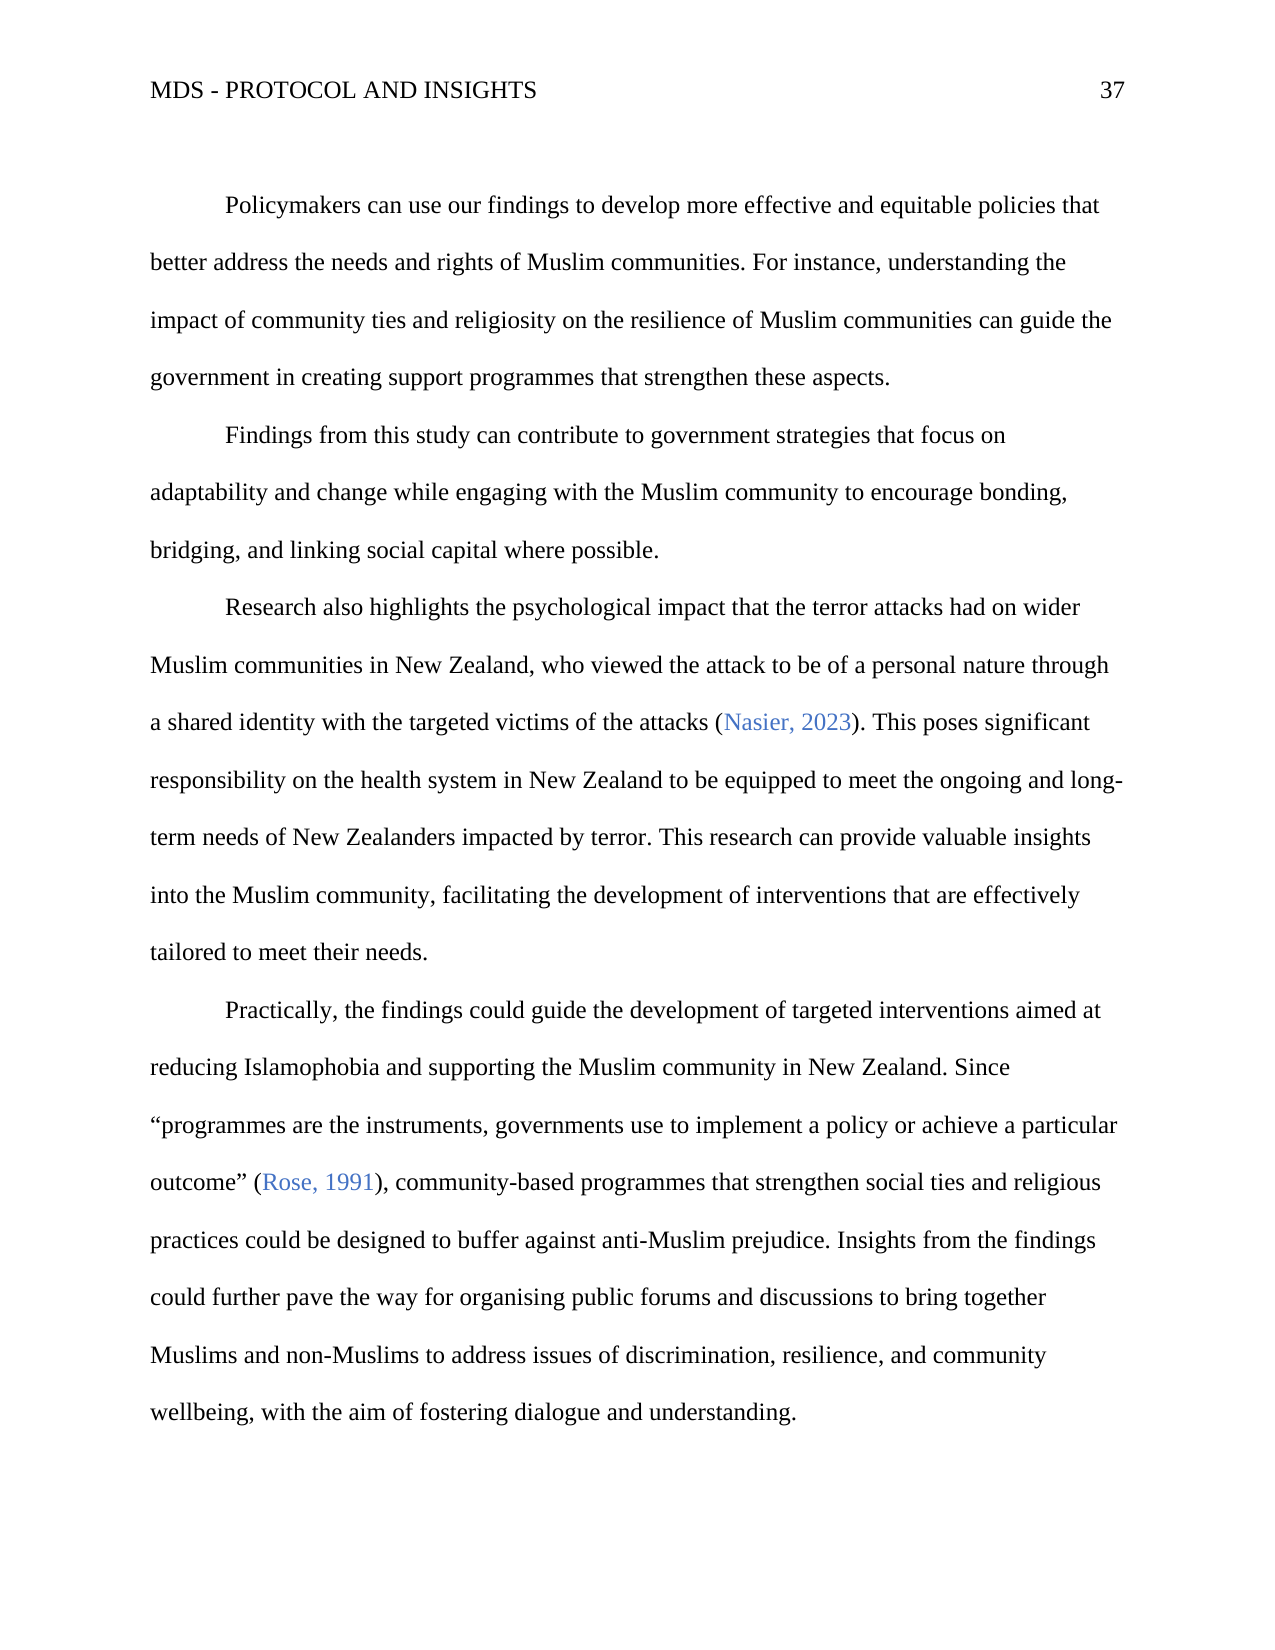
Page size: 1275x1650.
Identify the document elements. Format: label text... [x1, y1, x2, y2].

text Policymakers can use our findings to develop more effective and equitable policies that better address the needs and rights of Muslim communities. For instance, understanding the impact of community ties and religiosity on the resilience of Muslim communities can guide the government in creating support programmes that strengthen these aspects. [150, 190, 1125, 391]
text Findings from this study can contribute to government strategies that focus on adaptability and change while engaging with the Muslim community to encourage bonding, bridging, and linking social capital where possible. [150, 420, 1125, 564]
text Practically, the findings could guide the development of targeted interventions aimed at reducing Islamophobia and supporting the Muslim community in New Zealand. Since “programmes are the instruments, governments use to implement a policy or achieve a particular outcome” (Rose, 1991), community-based programmes that strengthen social ties and religious practices could be designed to buffer against anti-Muslim prejudice. Insights from the findings could further pave the way for organising public forums and discussions to bring together Muslims and non-Muslims to address issues of discrimination, resilience, and community wellbeing, with the aim of fostering dialogue and understanding. [150, 995, 1125, 1426]
text Research also highlights the psychological impact that the terror attacks had on wider Muslim communities in New Zealand, who viewed the attack to be of a personal nature through a shared identity with the targeted victims of the attacks (Nasier, 2023). This poses significant responsibility on the health system in New Zealand to be equipped to meet the ongoing and long-term needs of New Zealanders impacted by terror. This research can provide valuable insights into the Muslim community, facilitating the development of interventions that are effectively tailored to meet their needs. [150, 592, 1125, 966]
